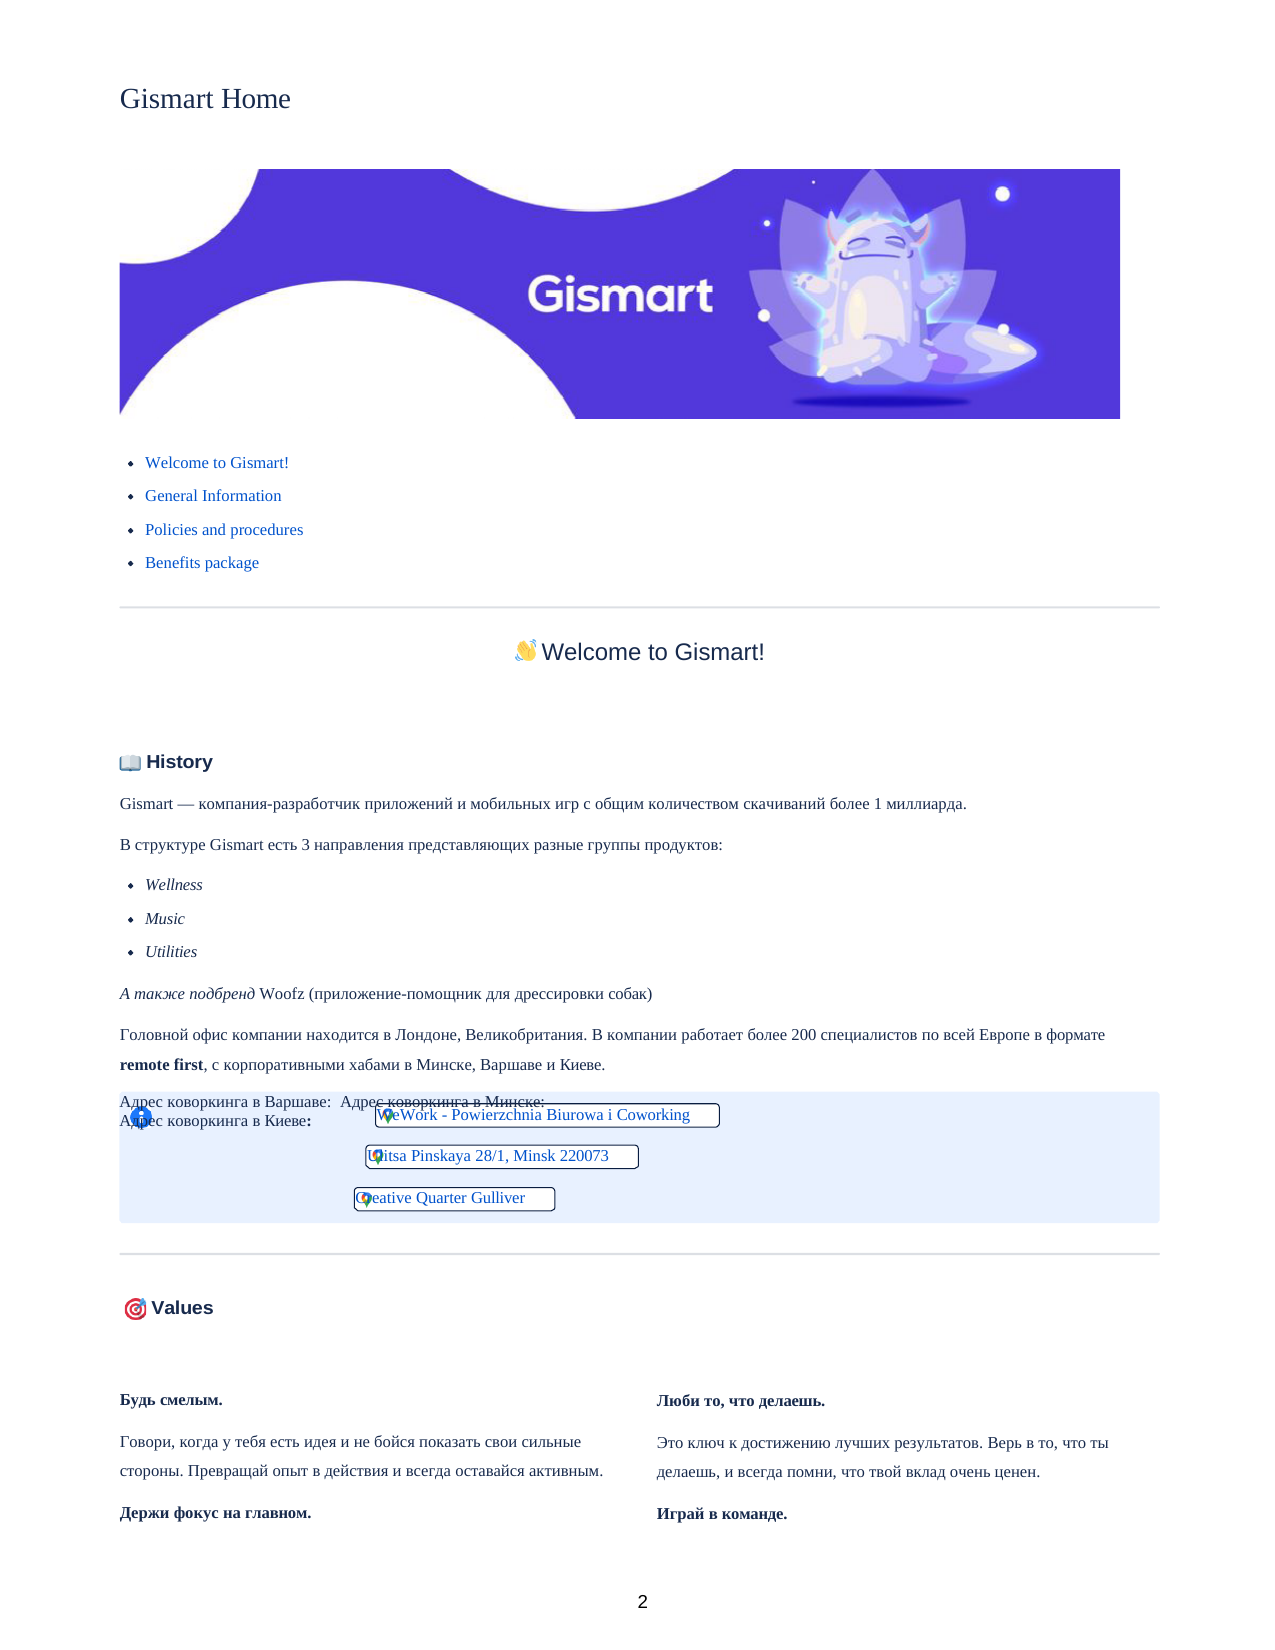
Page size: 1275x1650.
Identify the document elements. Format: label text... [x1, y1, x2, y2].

text Welcome to Gismart! General Information Policies and procedures Benefits package [145, 453, 323, 572]
picture [130, 1106, 152, 1128]
text А также подбренд Woofz (приложение-помощник для дрессировки собак) [119, 984, 1185, 1003]
text Это ключ к достижению лучших результатов. Верь в то, что ты делаешь, и всегда помни, что твой вклад очень ценен. [657, 1433, 1166, 1481]
picture [370, 1149, 386, 1165]
text Wellness [145, 876, 1185, 894]
subtitle Values [151, 1297, 1185, 1318]
subtitle History [146, 751, 1185, 773]
picture [119, 169, 1121, 419]
picture [359, 1192, 374, 1208]
text Головной офис компании находится в Лондоне, Великобритания. В компании работает более 200 специалистов по всей Европе в формате [119, 1025, 1185, 1044]
subtitle Будь смелым. [119, 1390, 610, 1409]
subtitle Держи фокус на главном. [119, 1502, 610, 1522]
picture [124, 1298, 147, 1320]
picture [380, 1108, 396, 1124]
subtitle Gismart Home [119, 82, 1185, 115]
text remote first, с корпоративными хабами в Минске, Варшаве и Киеве. [119, 1055, 1185, 1074]
subtitle Играй в команде. [657, 1503, 1185, 1523]
text Music Utilities [145, 909, 234, 961]
text Gismart — компания-разработчик приложений и мобильных игр с общим количеством скачиваний более 1 миллиарда. В структуре Gismart есть 3 направления представляющих разные группы продуктов: [119, 794, 973, 854]
text Говори, когда у тебя есть идея и не бойся показать свои сильные стороны. Превращай опыт в действия и всегда оставайся активным. [119, 1432, 610, 1480]
subtitle Люби то, что делаешь. [657, 1391, 1185, 1410]
subtitle Welcome to Gismart! [119, 638, 1161, 666]
picture [515, 639, 537, 661]
picture [119, 752, 141, 774]
